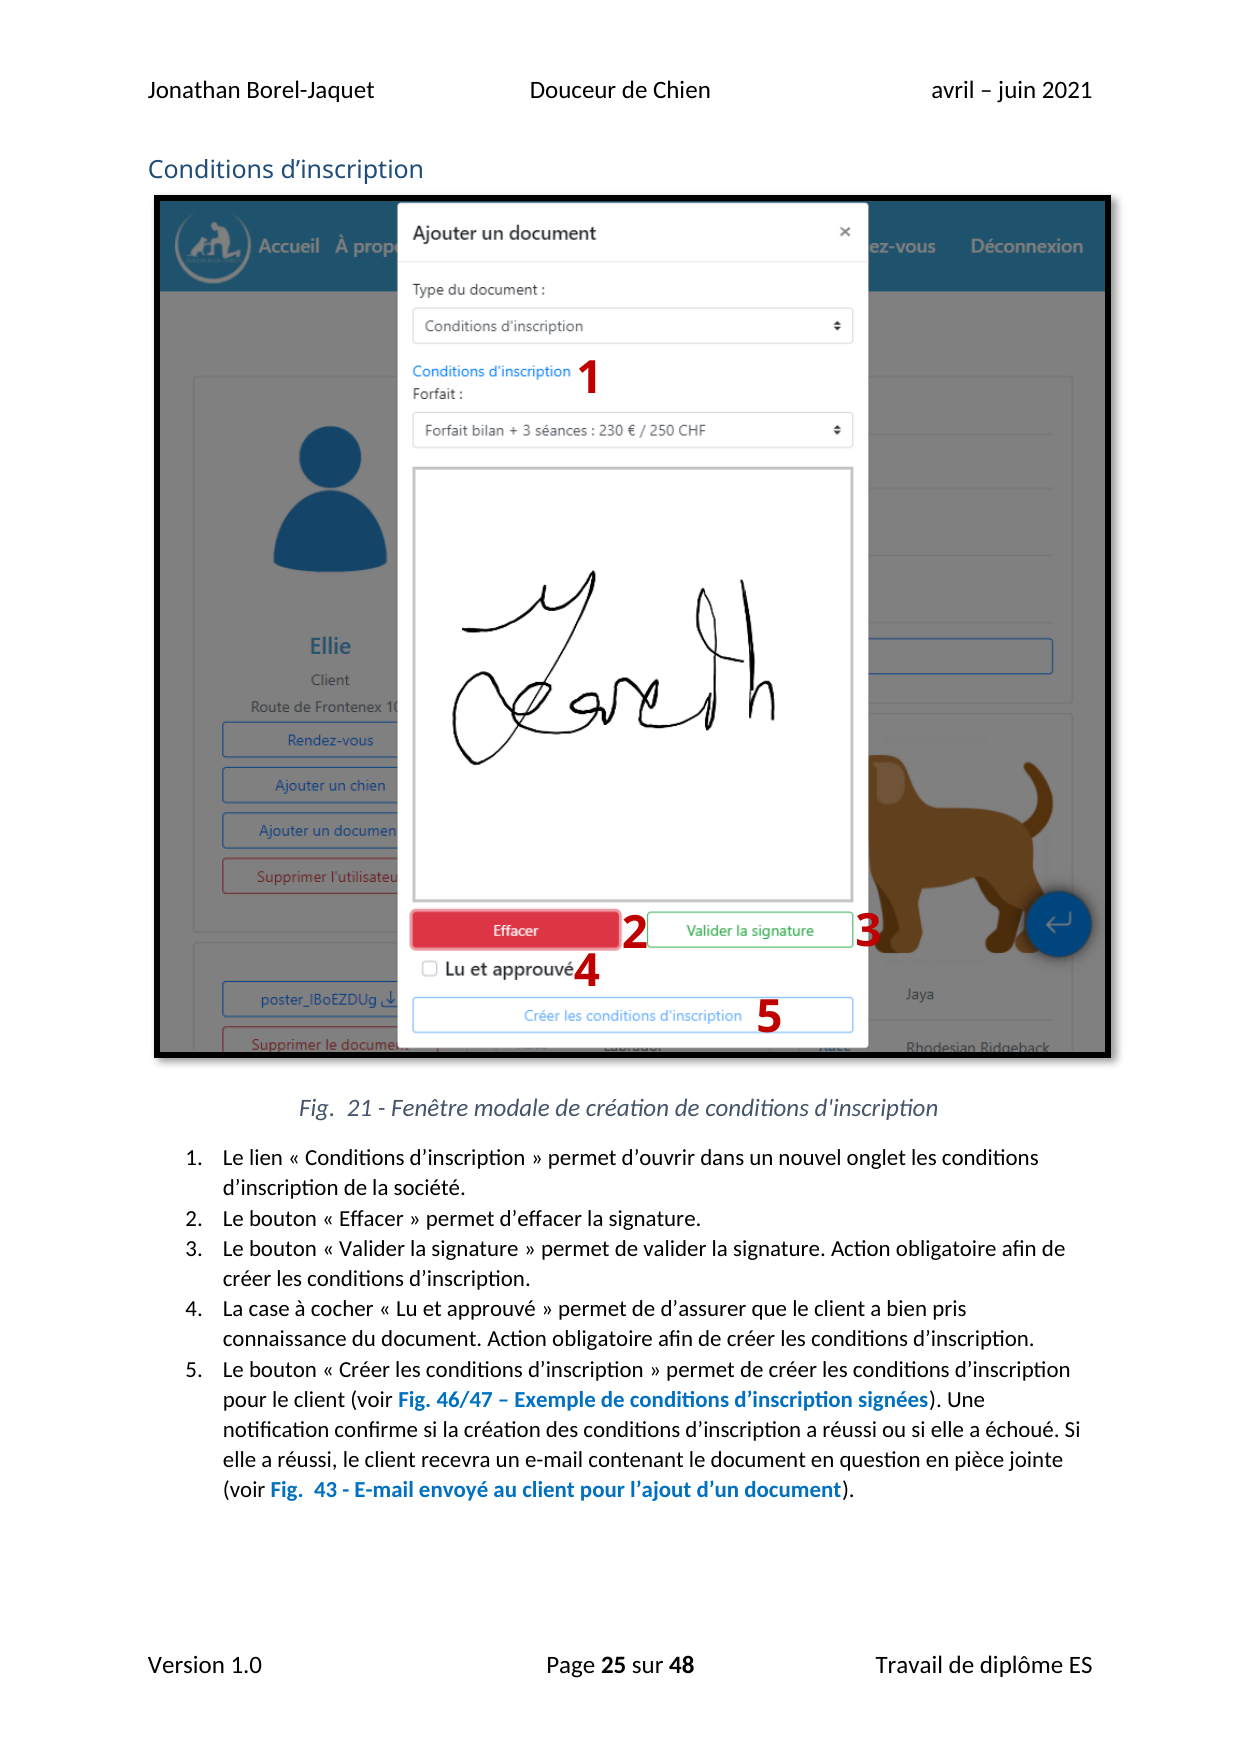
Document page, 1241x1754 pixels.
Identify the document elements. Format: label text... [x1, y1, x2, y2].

list Le bouton « Valider la signature » permet de valider la signature. Action obligatoire afin de créer les conditions d’inscription. [185, 1234, 1093, 1292]
list La case à cocher « Lu et approuvé » permet de d’assurer que le client a bien pris connaissance du document. Action obligatoire afin de créer les conditions d’inscription. [185, 1294, 1093, 1352]
list Le bouton « Créer les conditions d’inscription » permet de créer les conditions d’inscription pour le client (voir Fig. 46/47 – Exemple de conditions d’inscription signées). Une notification confirme si la création des conditions d’inscription a réussi ou si elle a échoué. Si elle a réussi, le client recevra un e-mail contenant le document en question en pièce jointe (voir Fig. 43 - E-mail envoyé au client pour l’ajout d’un document). [185, 1355, 1093, 1503]
picture [160, 201, 1105, 1052]
list Le lien « Conditions d’inscription » permet d’ouvrir dans un nouvel onglet les conditions d’inscription de la société. [185, 1143, 1093, 1201]
list Le bouton « Effacer » permet d’effacer la signature. [185, 1204, 1093, 1232]
subtitle Conditions d’inscription [148, 152, 1093, 186]
text Fig. 21 - Fenêtre modale de création de conditions d'inscription [148, 1092, 1093, 1122]
